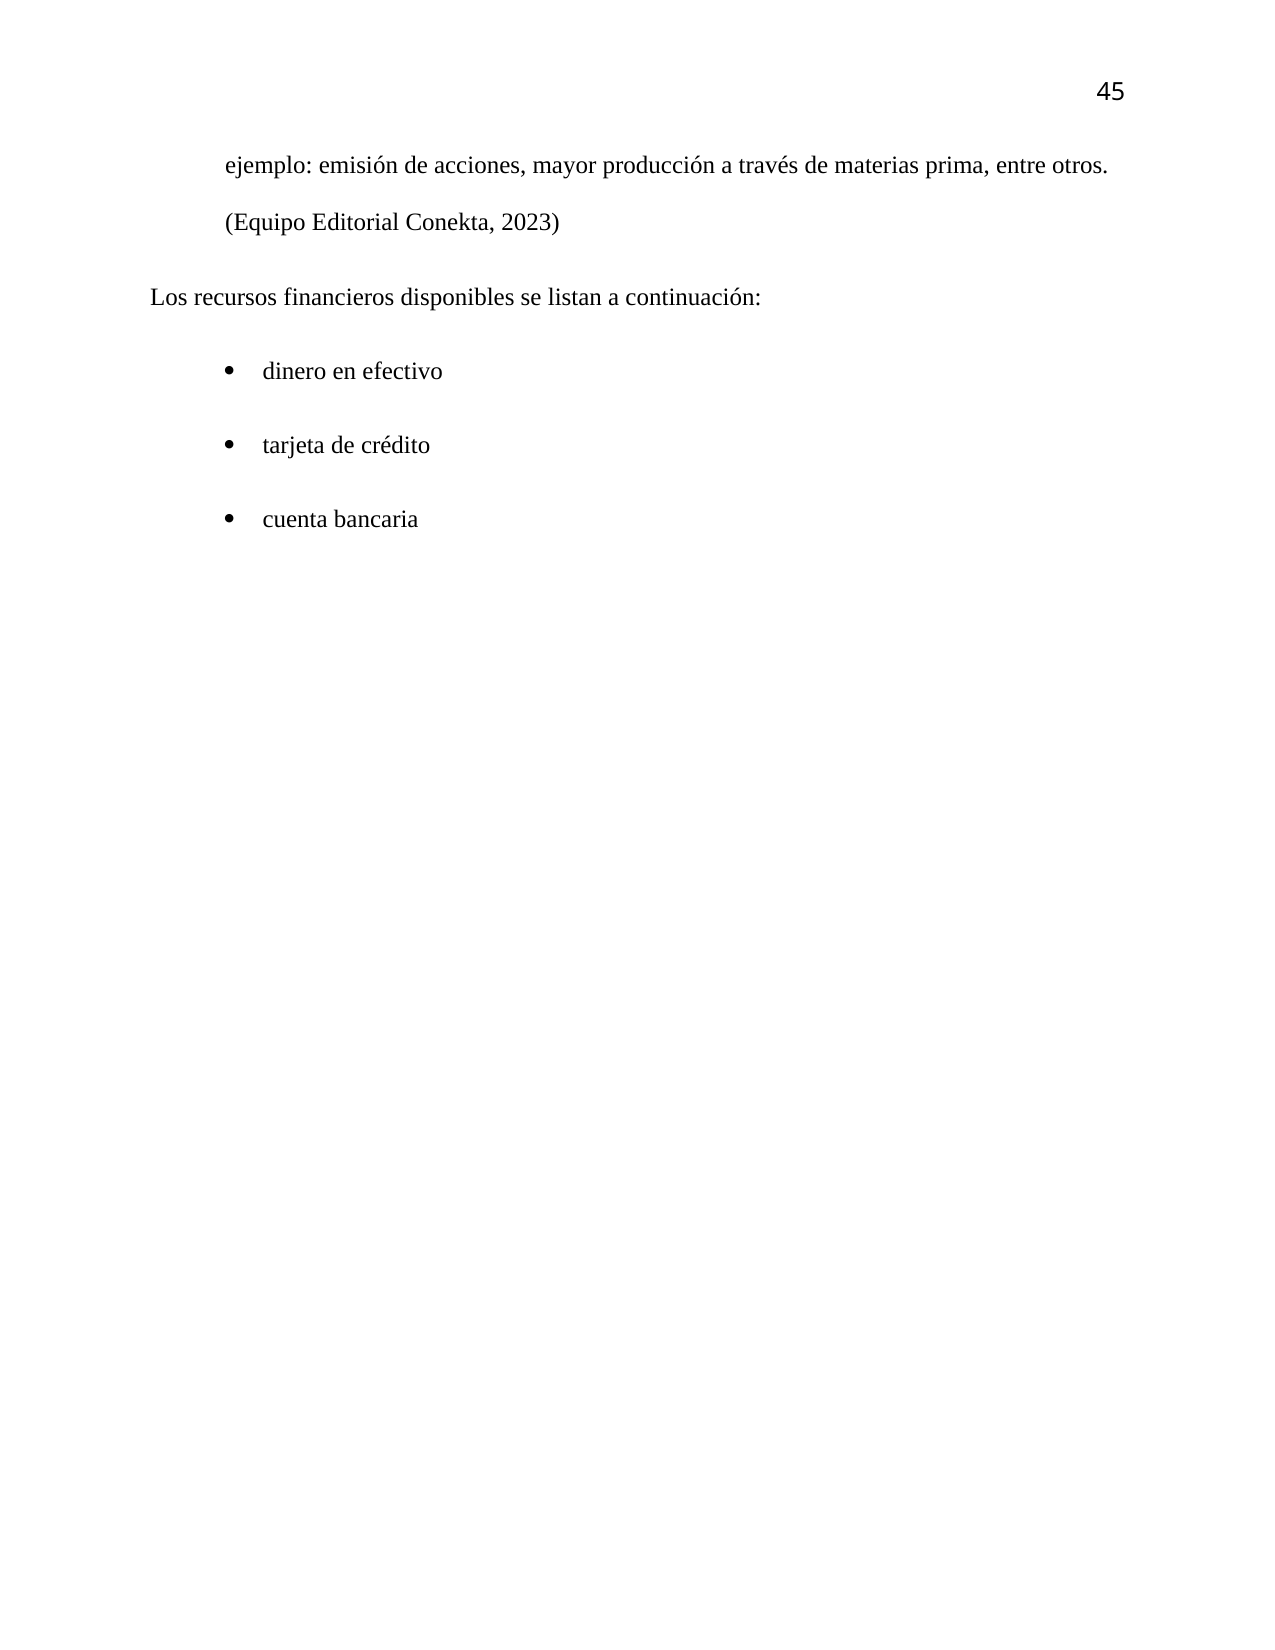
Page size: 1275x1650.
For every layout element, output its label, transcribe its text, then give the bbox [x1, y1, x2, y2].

list dinero en efectivo [225, 356, 1125, 384]
list tarjeta de crédito [225, 430, 1125, 459]
list cuenta bancaria [225, 504, 1125, 533]
text Los recursos financieros disponibles se listan a continuación: [150, 282, 1125, 310]
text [225, 150, 1125, 236]
